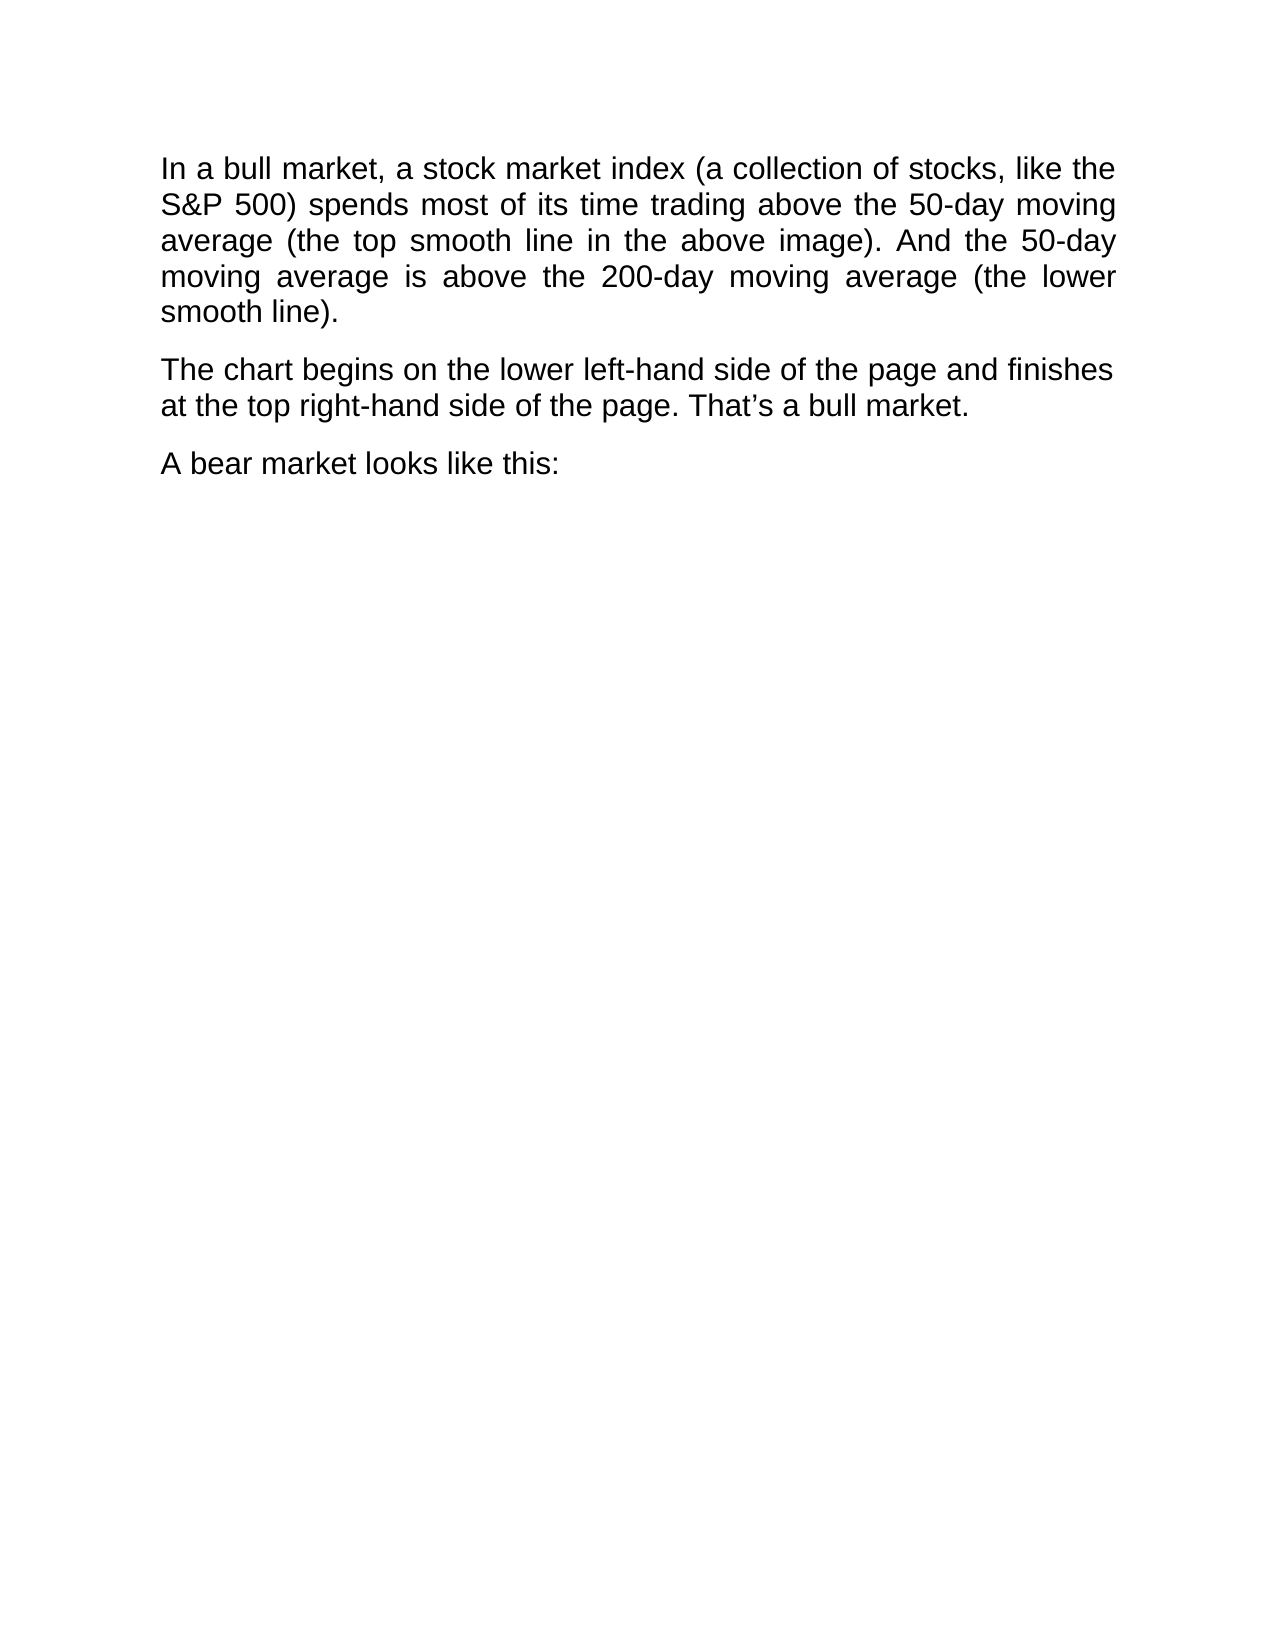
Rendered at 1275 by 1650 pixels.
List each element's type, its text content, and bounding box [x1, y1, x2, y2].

text A bear market looks like this: [160, 445, 1188, 481]
text The chart begins on the lower left-hand side of the page and finishes at the top right-hand side of the page. That’s a bull market. [160, 351, 1122, 423]
text In a bull market, a stock market index (a collection of stocks, like the S&P 500) spends most of its time trading above the 50-day moving average (the top smooth line in the above image). And the 50-day moving average is above the 200-day moving average (the lower smooth line). [160, 150, 1116, 329]
